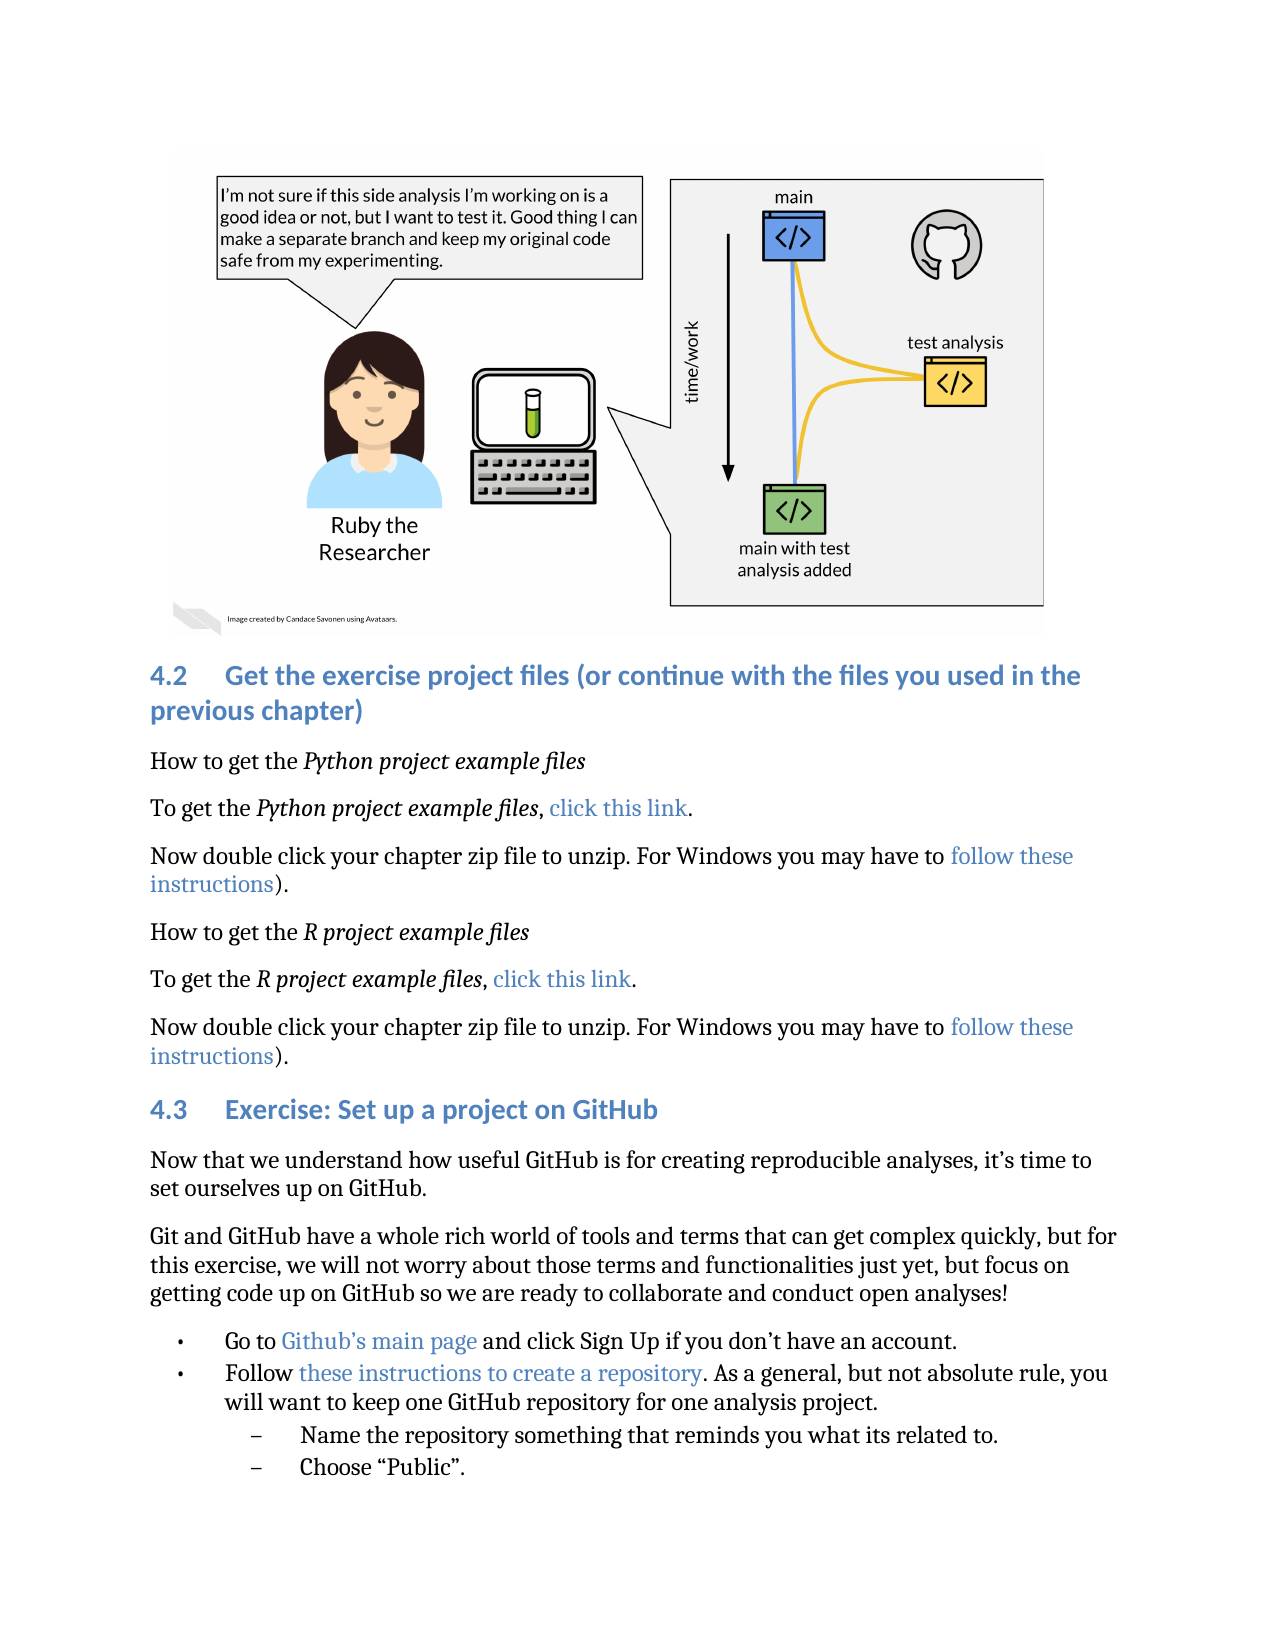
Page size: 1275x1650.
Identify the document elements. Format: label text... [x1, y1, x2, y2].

text How to get the R project example files [150, 918, 1125, 947]
picture [168, 150, 1044, 636]
list Go to Github’s main page and click Sign Up if you don’t have an account. [175, 1327, 1125, 1356]
text Now double click your chapter zip file to unzip. For Windows you may have to follow these instructions). [150, 842, 1125, 899]
text To get the R project example files, click this link. [150, 965, 1125, 994]
subtitle 4.2 Get the exercise project files (or continue with the files you used in the previous chapter) [150, 657, 1125, 728]
subtitle 4.3 Exercise: Set up a project on GitHub [150, 1091, 1125, 1127]
text Git and GitHub have a whole rich world of tools and terms that can get complex quickly, but for this exercise, we will not worry about those terms and functionalities just yet, but focus on getting code up on GitHub so we are ready to collaborate and conduct open analyses! [150, 1222, 1125, 1308]
text How to get the Python project example files [150, 747, 1125, 775]
text To get the Python project example files, click this link. [150, 794, 1125, 823]
list Choose “Public”. [250, 1453, 1125, 1482]
text Now that we understand how useful GitHub is for creating reproducible analyses, it’s time to set ourselves up on GitHub. [150, 1146, 1125, 1203]
text Now double click your chapter zip file to unzip. For Windows you may have to follow these instructions). [150, 1013, 1125, 1070]
list Follow these instructions to create a repository. As a general, but not absolute rule, you will want to keep one GitHub repository for one analysis project. [175, 1359, 1125, 1417]
list Name the repository something that reminds you what its related to. [250, 1421, 1125, 1449]
